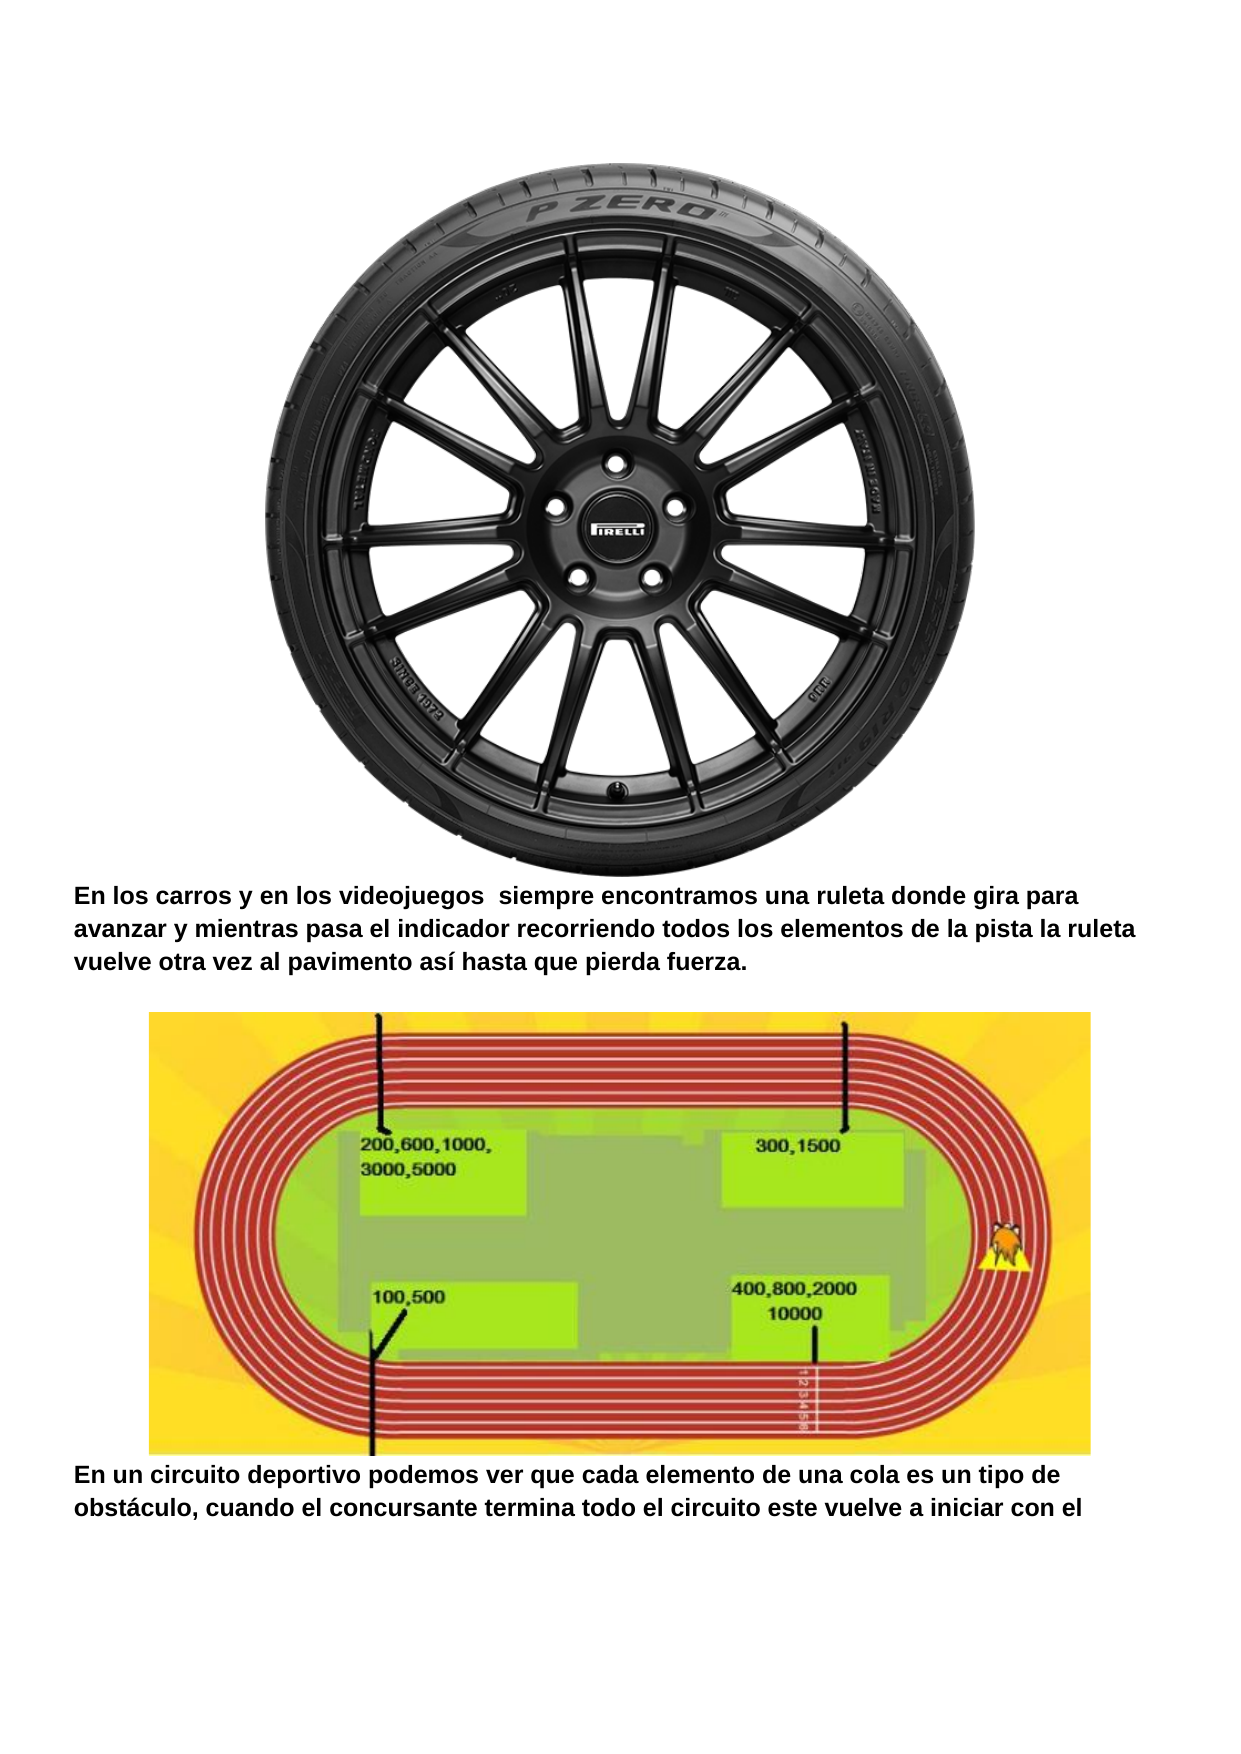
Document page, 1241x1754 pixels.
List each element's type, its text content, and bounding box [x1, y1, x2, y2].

picture [148, 1012, 1091, 1456]
picture [262, 162, 977, 877]
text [74, 1460, 1166, 1521]
text En los carros y en los videojuegos siempre encontramos una ruleta donde gira para avanzar y mientras pasa el indicador recorriendo todos los elementos de la pista la ruleta vuelve otra vez al pavimento así hasta que pierda fuerza. [74, 881, 1166, 976]
